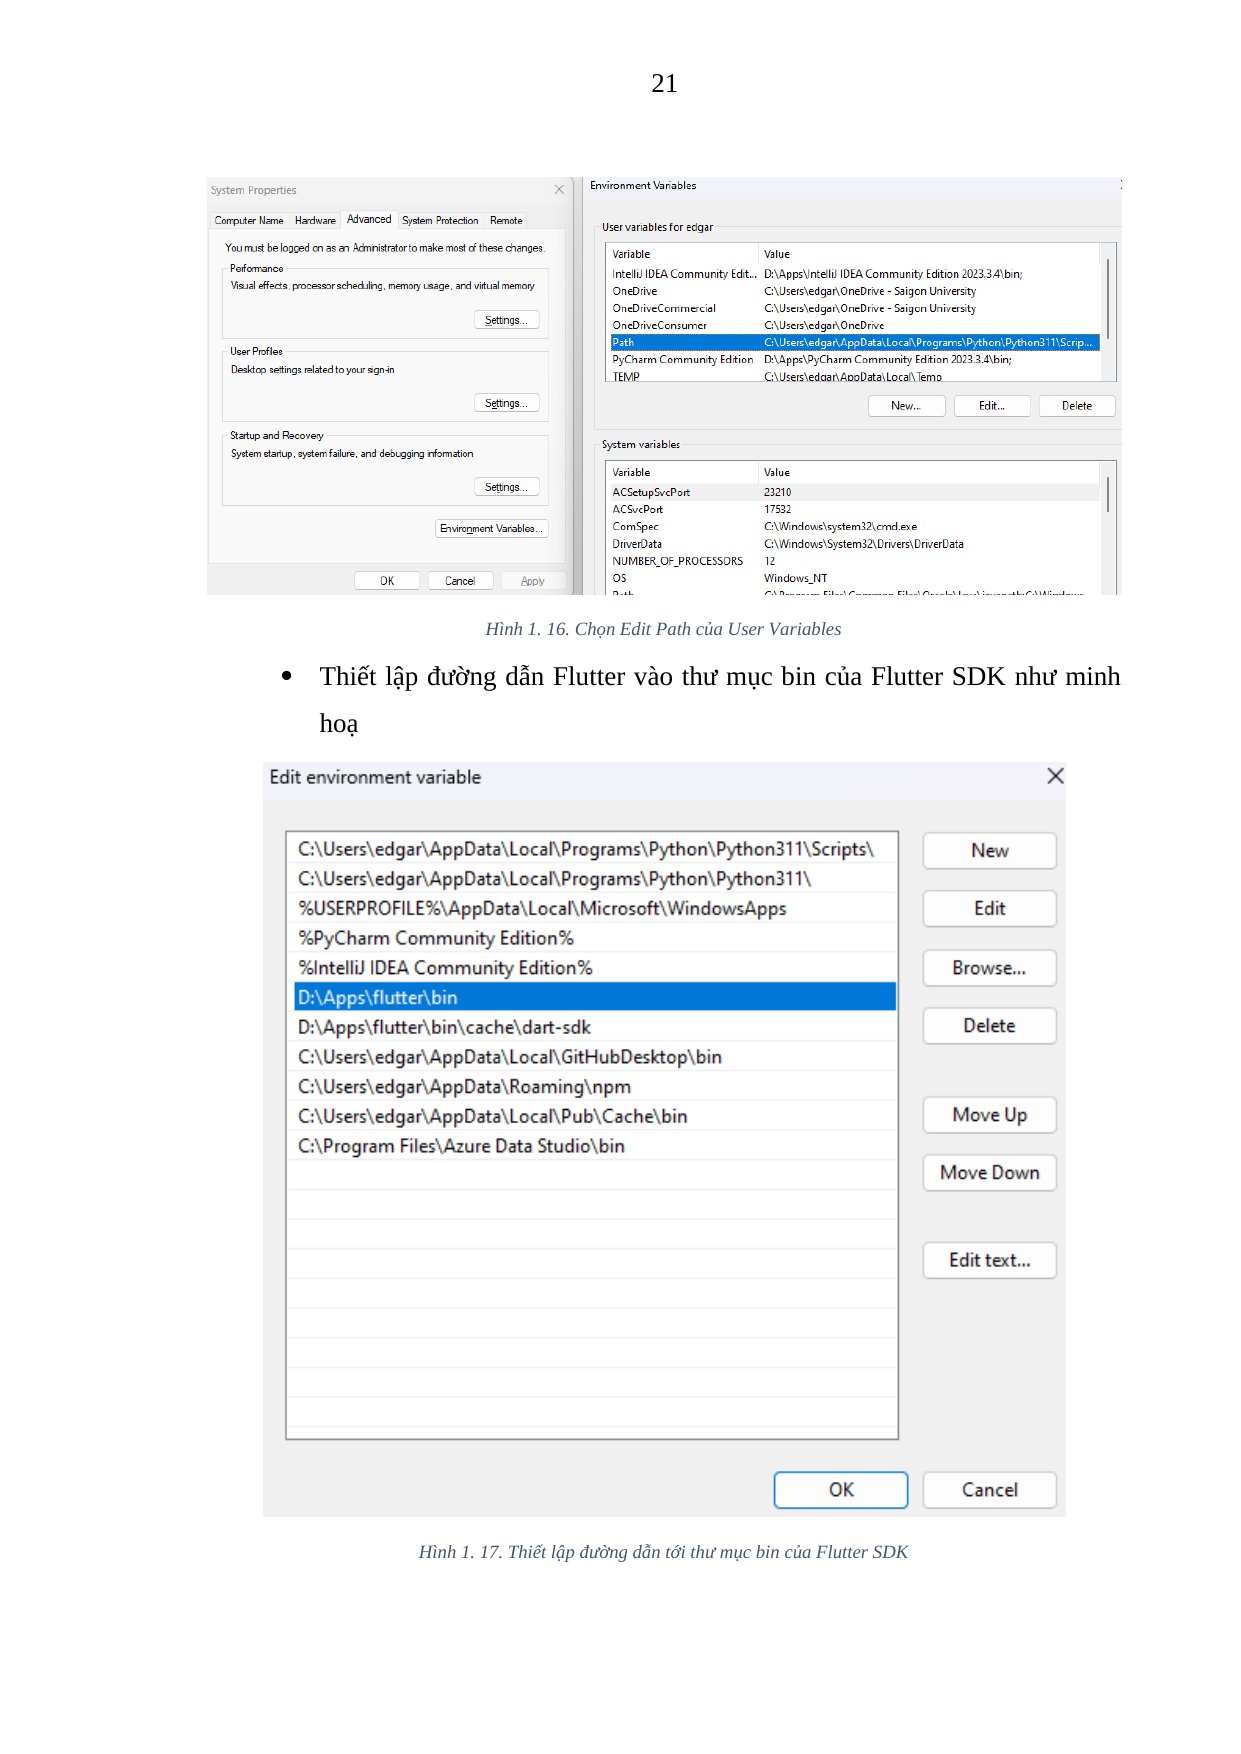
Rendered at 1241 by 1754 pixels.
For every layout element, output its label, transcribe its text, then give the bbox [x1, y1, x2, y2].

picture [206, 177, 1123, 595]
text Hình 1. 17. Thiết lập đường dẫn tới thư mục bin của Flutter SDK [207, 1541, 1122, 1562]
list Thiết lập đường dẫn Flutter vào thư mục bin của Flutter SDK như minh hoạ [282, 661, 1122, 738]
text Hình 1. 16. Chọn Edit Path của User Variables [207, 618, 1122, 640]
picture [262, 762, 1067, 1517]
